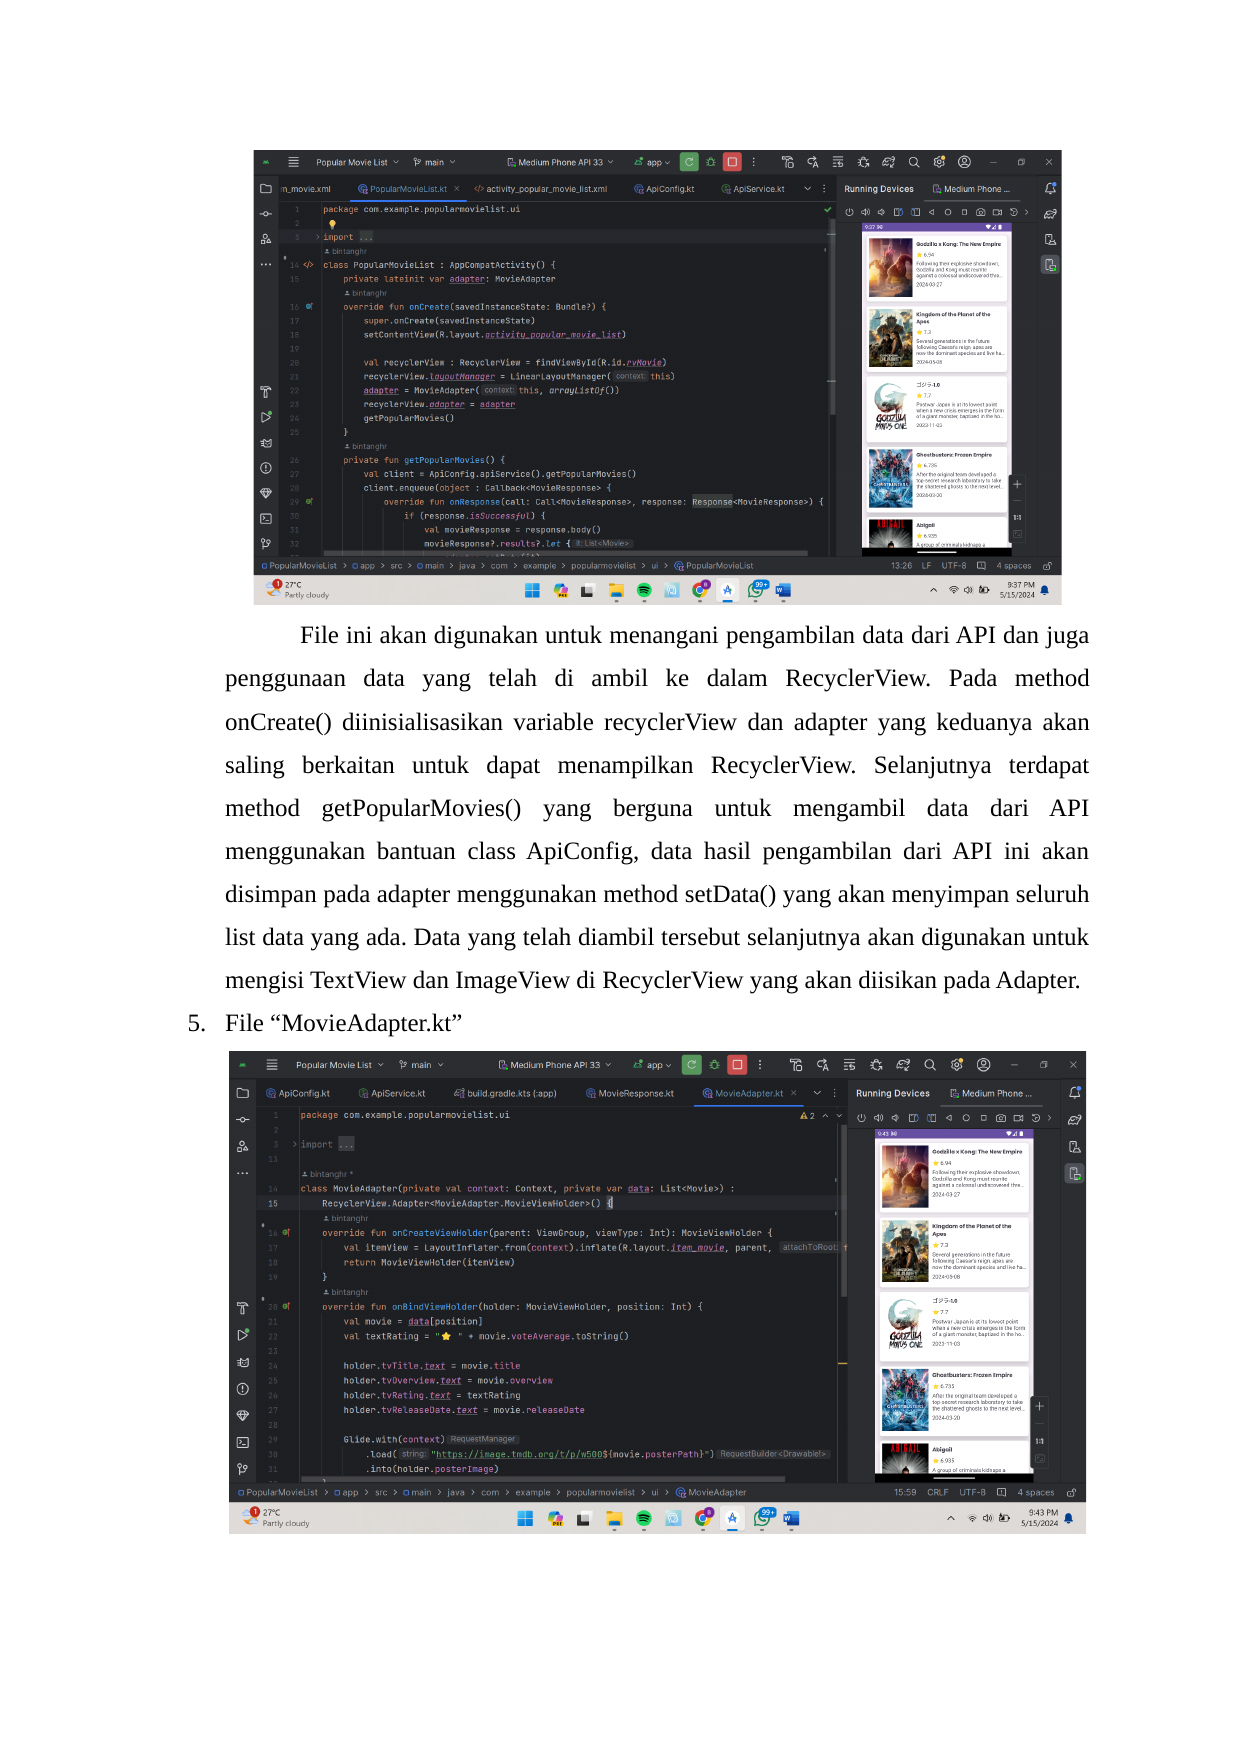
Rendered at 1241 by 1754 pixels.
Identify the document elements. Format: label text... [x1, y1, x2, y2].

list File ini akan digunakan untuk menangani pengambilan data dari API dan juga penggunaan data yang telah di ambil ke dalam RecyclerView. Pada method onCreate() diinisialisasikan variable recyclerView dan adapter yang keduanya akan saling berkaitan untuk dapat menampilkan RecyclerView. Selanjutnya terdapat method getPopularMovies() yang berguna untuk mengambil data dari API menggunakan bantuan class ApiConfig, data hasil pengambilan dari API ini akan disimpan pada adapter menggunakan method setData() yang akan menyimpan seluruh list data yang ada. Data yang telah diambil tersebut selanjutnya akan digunakan untuk mengisi TextView dan ImageView di RecyclerView yang akan diisikan pada Adapter. [225, 620, 1090, 994]
picture [229, 1051, 1087, 1534]
list File “MovieAdapter.kt” [187, 1008, 1090, 1037]
picture [253, 150, 1062, 605]
